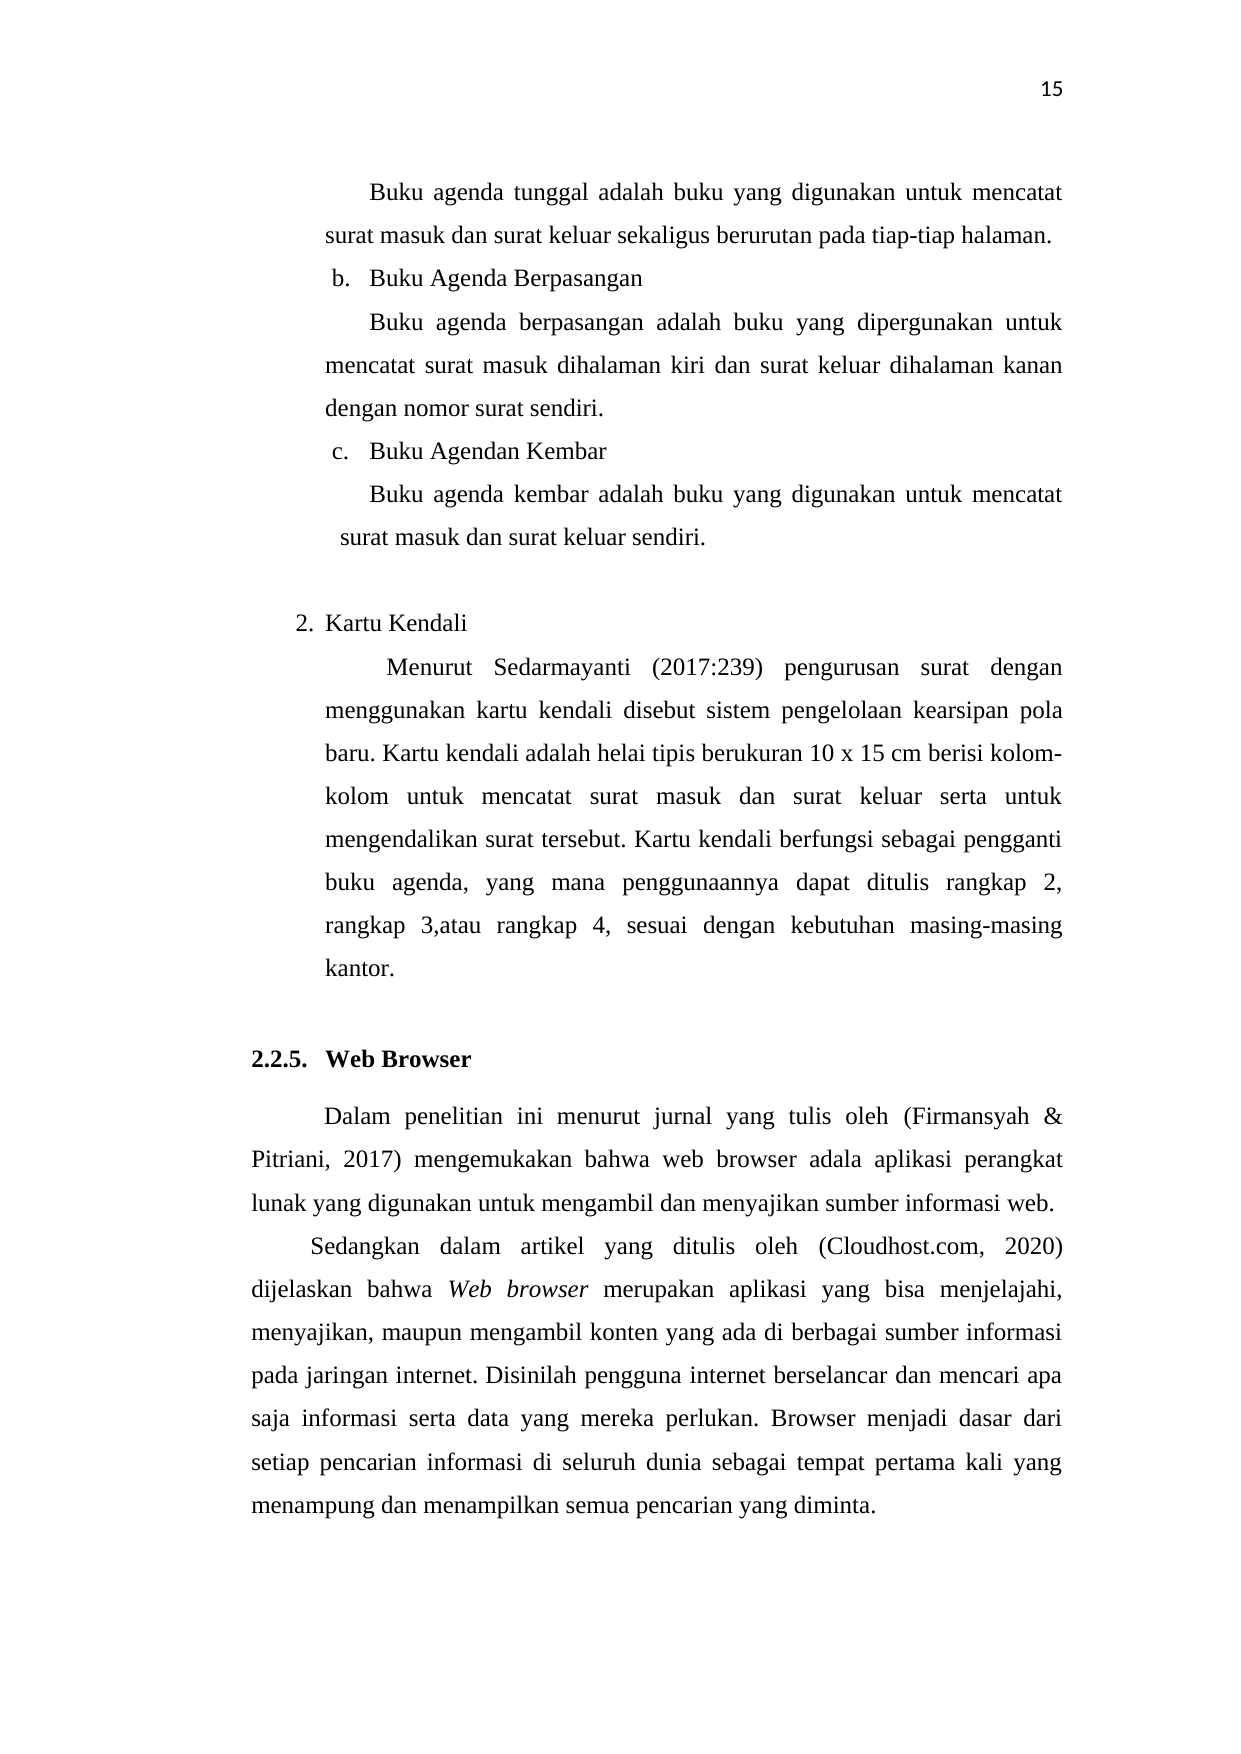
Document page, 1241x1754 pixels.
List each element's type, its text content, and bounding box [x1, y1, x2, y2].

list Dalam penelitian ini menurut jurnal yang tulis oleh (Firmansyah & Pitriani, 2017) mengemukakan bahwa web browser adala aplikasi perangkat lunak yang digunakan untuk mengambil dan menyajikan sumber informasi web. [251, 1101, 1063, 1216]
subtitle Web Browser [251, 1044, 1063, 1073]
list Buku agenda tunggal adalah buku yang digunakan untuk mencatat surat masuk dan surat keluar sekaligus berurutan pada tiap-tiap halaman. [325, 177, 1063, 249]
list Kartu Kendali [295, 608, 1063, 637]
list Sedangkan dalam artikel yang ditulis oleh (Cloudhost.com, 2020) dijelaskan bahwa Web browser merupakan aplikasi yang bisa menjelajahi, menyajikan, maupun mengambil konten yang ada di berbagai sumber informasi pada jaringan internet. Disinilah pengguna internet berselancar dan mencari apa saja informasi serta data yang mereka perlukan. Browser menjadi dasar dari setiap pencarian informasi di seluruh dunia sebagai tempat pertama kali yang menampung dan menampilkan semua pencarian yang diminta. [251, 1231, 1063, 1518]
list Menurut Sedarmayanti (2017:239) pengurusan surat dengan menggunakan kartu kendali disebut sistem pengelolaan kearsipan pola baru. Kartu kendali adalah helai tipis berukuran 10 x 15 cm berisi kolom-kolom untuk mencatat surat masuk dan surat keluar serta untuk mengendalikan surat tersebut. Kartu kendali berfungsi sebagai pengganti buku agenda, yang mana penggunaannya dapat ditulis rangkap 2, rangkap 3,atau rangkap 4, sesuai dengan kebutuhan masing-masing kantor. [325, 652, 1063, 982]
list Buku Agenda Berpasangan [332, 263, 1063, 292]
list Buku Agendan Kembar [332, 436, 1063, 465]
list Buku agenda berpasangan adalah buku yang dipergunakan untuk mencatat surat masuk dihalaman kiri dan surat keluar dihalaman kanan dengan nomor surat sendiri. [325, 307, 1063, 422]
list Buku agenda kembar adalah buku yang digunakan untuk mencatat surat masuk dan surat keluar sendiri. [340, 479, 1063, 551]
